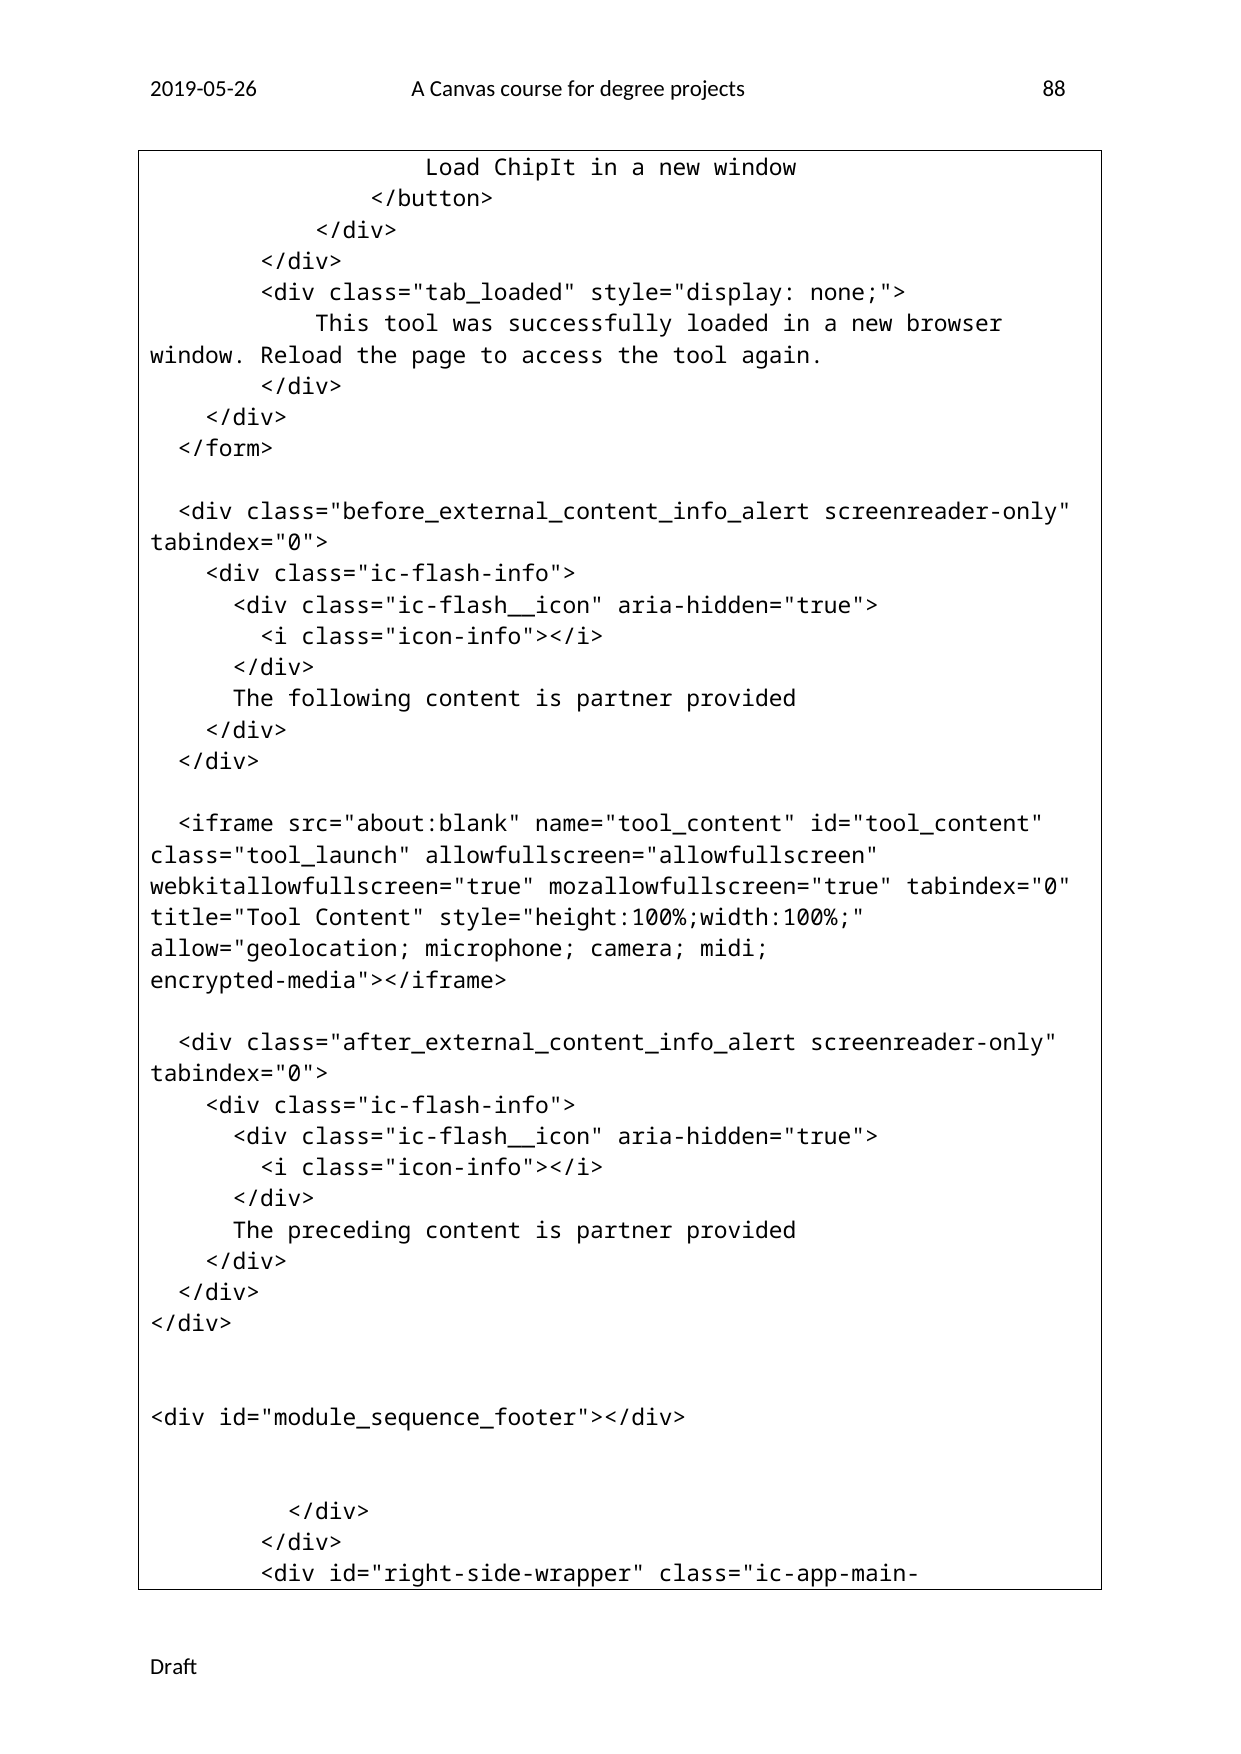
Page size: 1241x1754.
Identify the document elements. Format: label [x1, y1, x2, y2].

table_header [139, 151, 1101, 1588]
